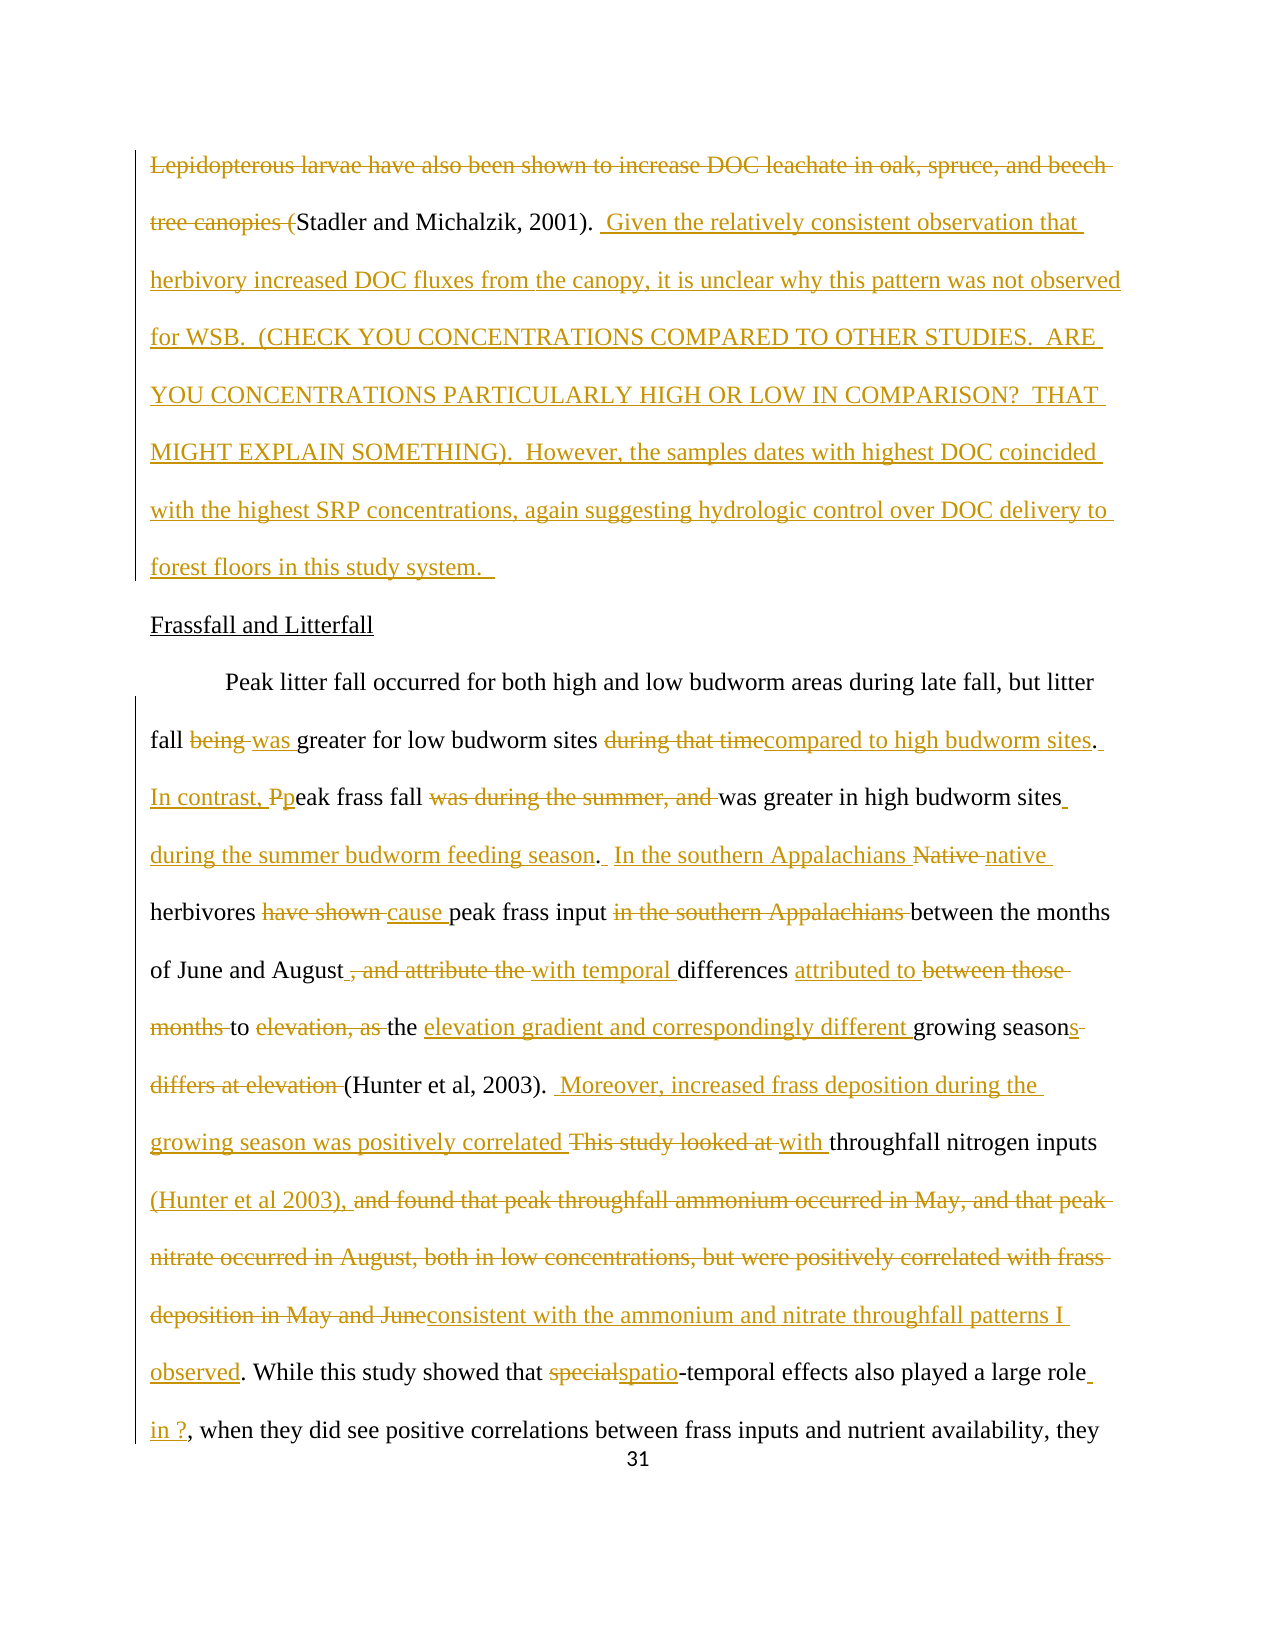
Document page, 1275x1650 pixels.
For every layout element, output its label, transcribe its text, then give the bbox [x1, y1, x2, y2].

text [150, 150, 1125, 581]
text Frassfall and Litterfall [150, 610, 1125, 639]
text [150, 667, 1125, 1444]
